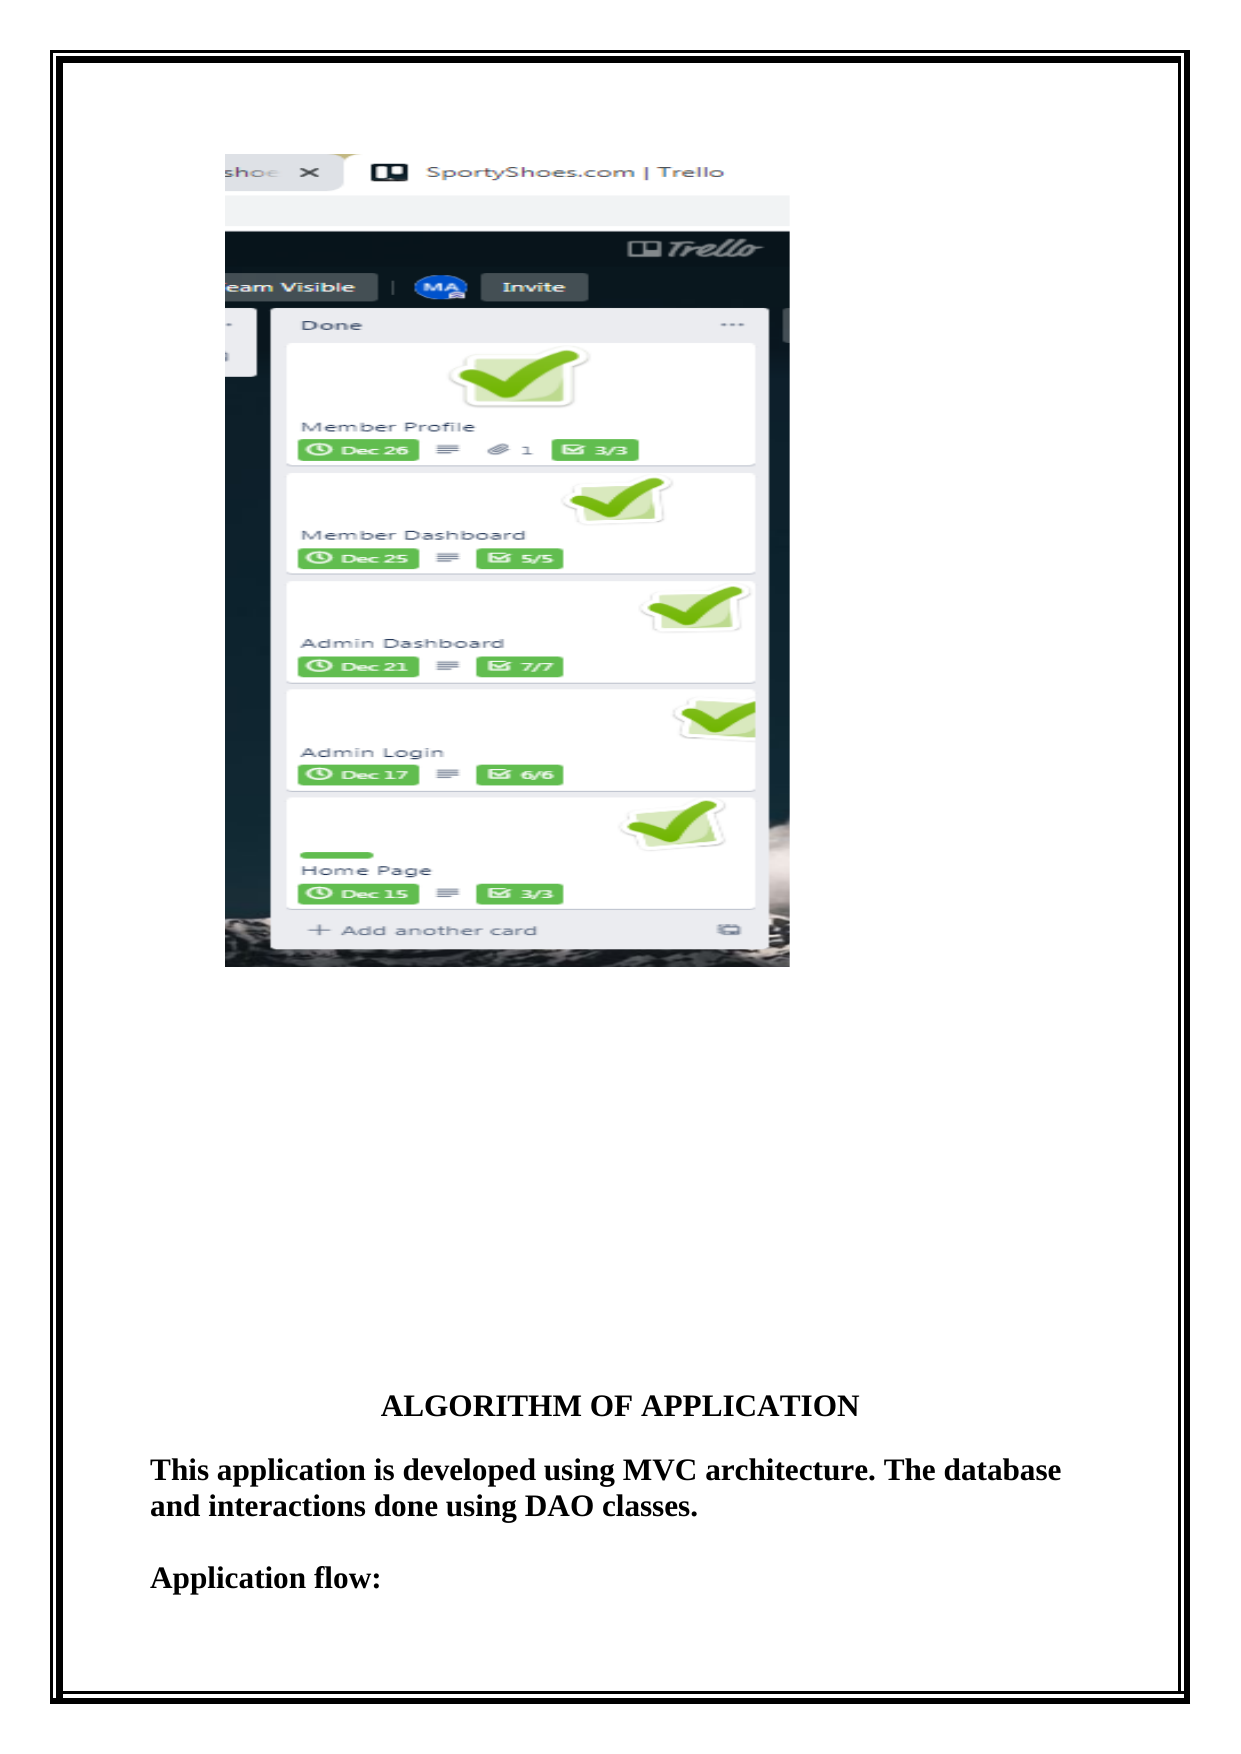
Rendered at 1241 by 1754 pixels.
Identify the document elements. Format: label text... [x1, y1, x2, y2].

text This application is developed using MVC architecture. The database and interactions done using DAO classes. [150, 1451, 1090, 1523]
text Application flow: [150, 1559, 1090, 1595]
text ALGORITHM OF APPLICATION [150, 1387, 1090, 1423]
picture [225, 154, 790, 967]
